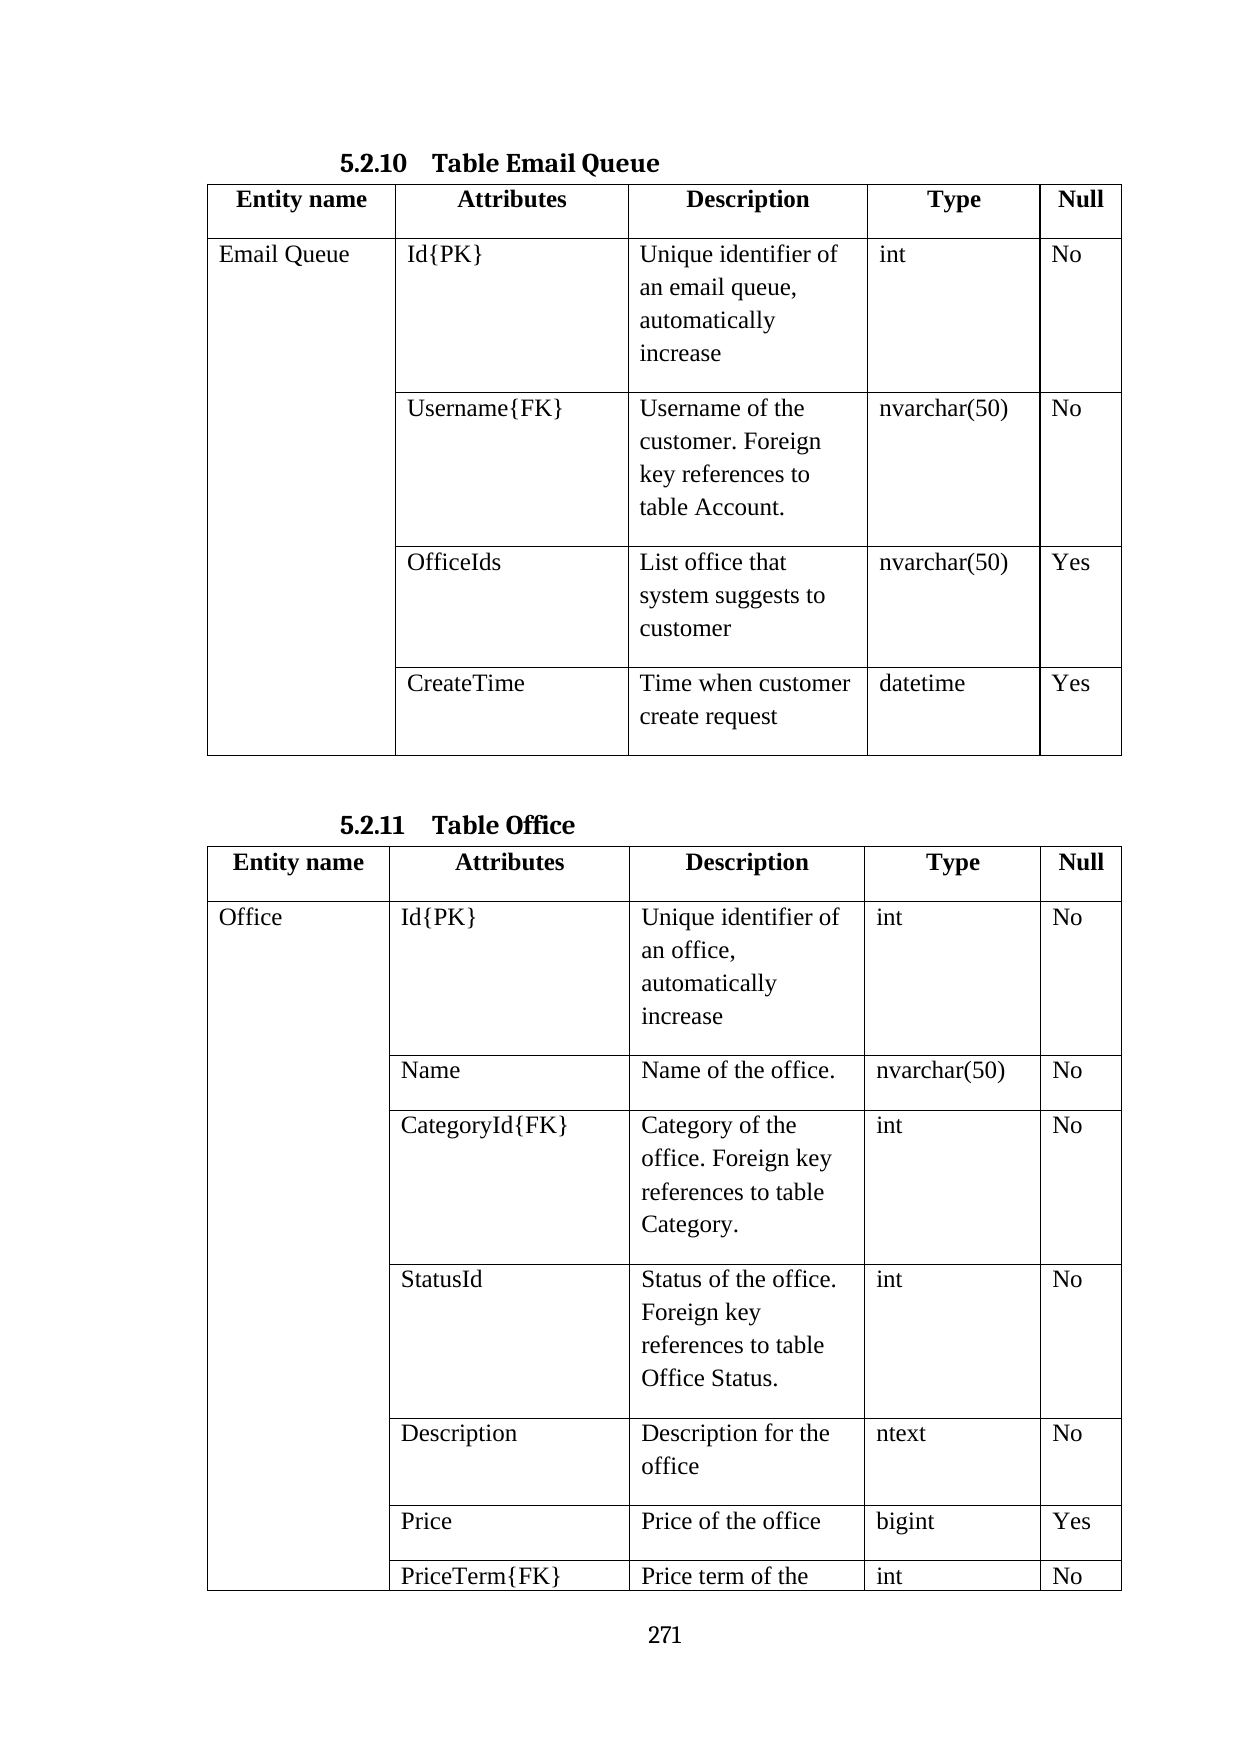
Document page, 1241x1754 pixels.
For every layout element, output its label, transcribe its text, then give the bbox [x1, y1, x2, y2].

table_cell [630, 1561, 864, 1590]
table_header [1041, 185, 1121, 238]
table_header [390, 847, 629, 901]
subtitle Table Office [340, 810, 1122, 841]
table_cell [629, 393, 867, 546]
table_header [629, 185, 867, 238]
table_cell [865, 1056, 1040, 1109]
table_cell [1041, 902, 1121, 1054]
subtitle Table Email Queue [340, 148, 1122, 179]
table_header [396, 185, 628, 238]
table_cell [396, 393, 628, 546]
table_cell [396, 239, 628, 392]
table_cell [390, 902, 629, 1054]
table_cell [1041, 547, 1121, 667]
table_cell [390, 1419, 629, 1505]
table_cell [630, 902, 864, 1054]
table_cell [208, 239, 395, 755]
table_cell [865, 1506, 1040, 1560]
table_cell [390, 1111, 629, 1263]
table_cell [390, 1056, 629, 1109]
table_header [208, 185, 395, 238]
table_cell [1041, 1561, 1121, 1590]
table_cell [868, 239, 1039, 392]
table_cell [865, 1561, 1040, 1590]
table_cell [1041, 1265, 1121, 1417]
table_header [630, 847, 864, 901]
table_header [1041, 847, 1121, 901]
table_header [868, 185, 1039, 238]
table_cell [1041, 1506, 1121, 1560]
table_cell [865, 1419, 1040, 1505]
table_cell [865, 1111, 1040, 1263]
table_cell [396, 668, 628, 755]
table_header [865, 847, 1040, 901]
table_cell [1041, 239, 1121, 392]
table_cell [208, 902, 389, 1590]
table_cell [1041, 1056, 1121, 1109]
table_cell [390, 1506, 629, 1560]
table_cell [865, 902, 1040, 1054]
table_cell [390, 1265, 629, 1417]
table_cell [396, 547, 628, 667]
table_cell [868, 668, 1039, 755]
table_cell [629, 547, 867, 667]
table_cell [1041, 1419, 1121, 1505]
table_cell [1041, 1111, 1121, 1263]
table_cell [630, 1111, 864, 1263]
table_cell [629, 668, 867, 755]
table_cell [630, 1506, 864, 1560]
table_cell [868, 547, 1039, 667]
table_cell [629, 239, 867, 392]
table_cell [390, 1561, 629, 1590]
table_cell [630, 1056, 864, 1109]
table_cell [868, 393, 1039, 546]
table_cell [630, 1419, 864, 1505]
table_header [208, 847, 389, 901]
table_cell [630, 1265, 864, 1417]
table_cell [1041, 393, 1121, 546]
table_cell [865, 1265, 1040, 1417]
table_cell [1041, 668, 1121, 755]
